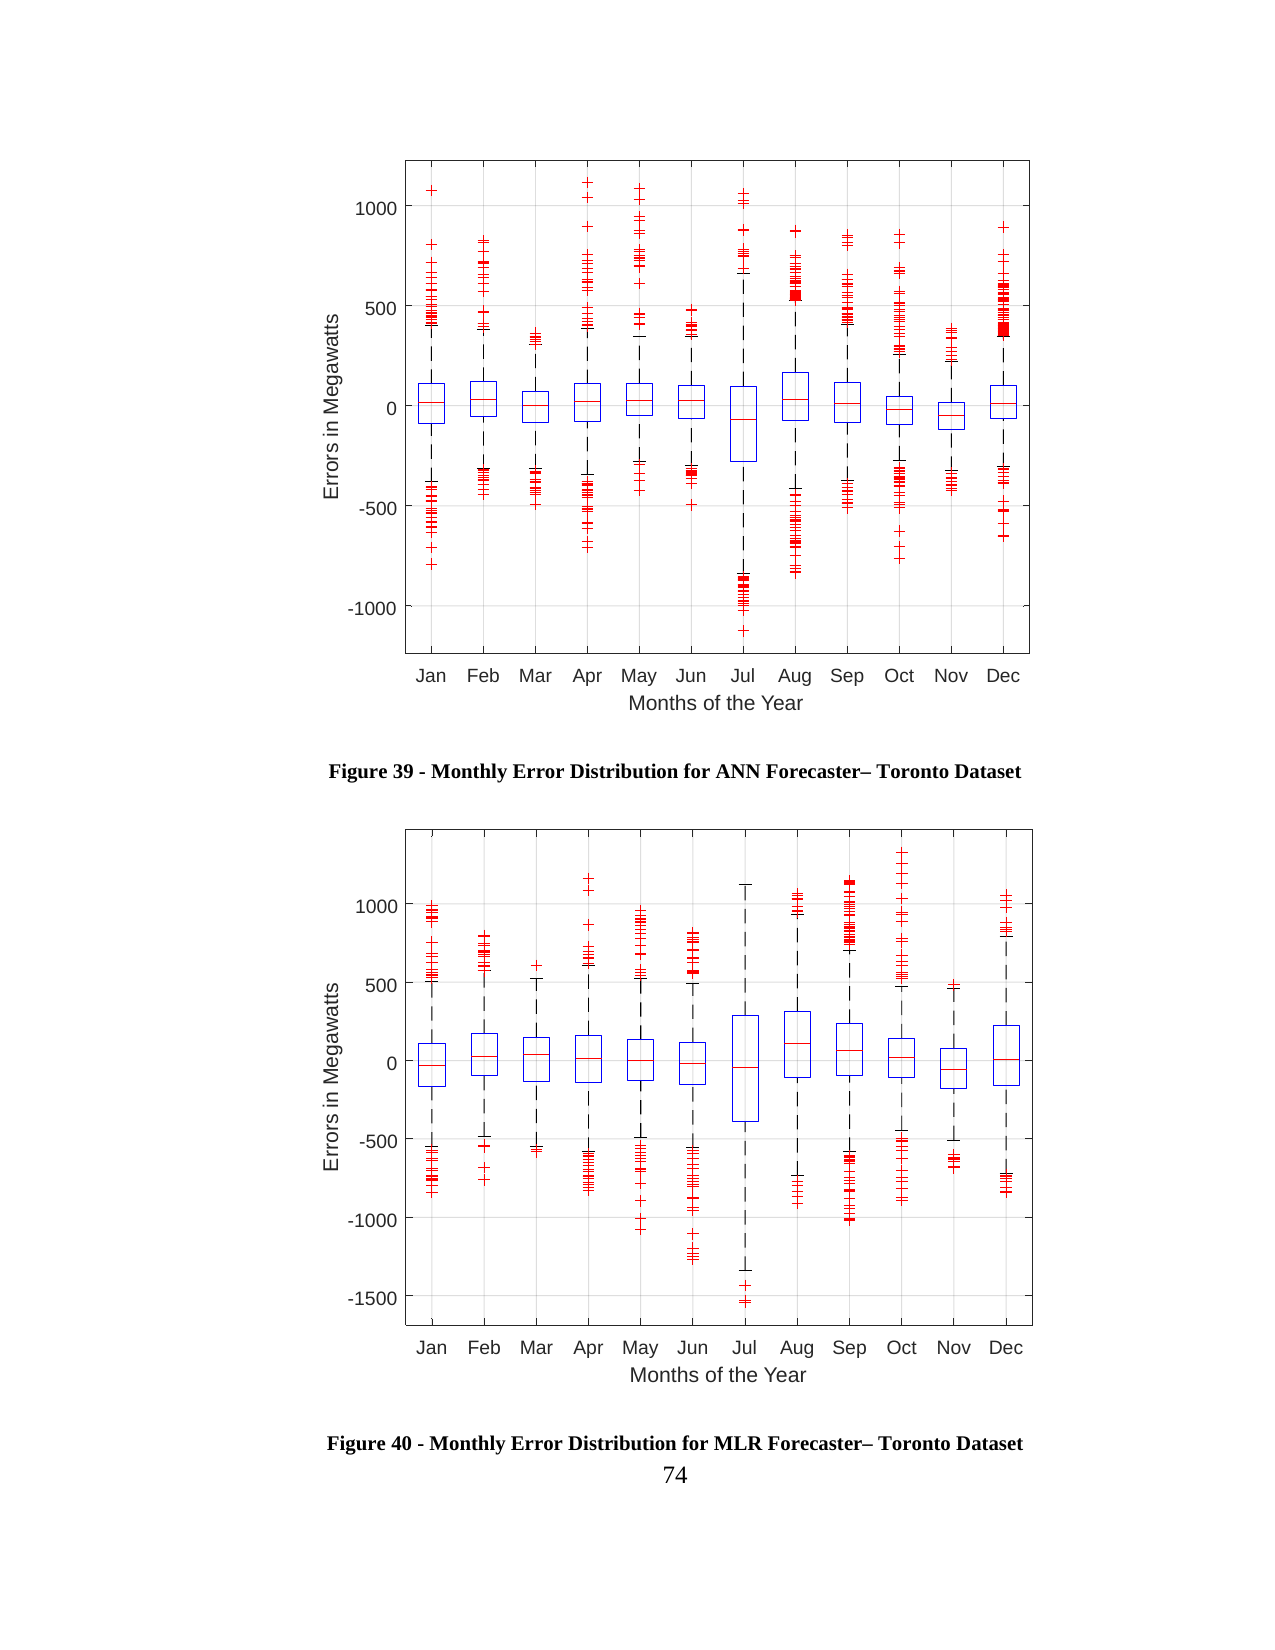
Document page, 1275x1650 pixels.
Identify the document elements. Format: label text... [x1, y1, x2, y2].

text Figure 39 - Monthly Error Distribution for ANN Forecaster– Toronto Dataset [225, 759, 1125, 783]
text Figure 40 - Monthly Error Distribution for MLR Forecaster– Toronto Dataset [225, 1431, 1125, 1455]
